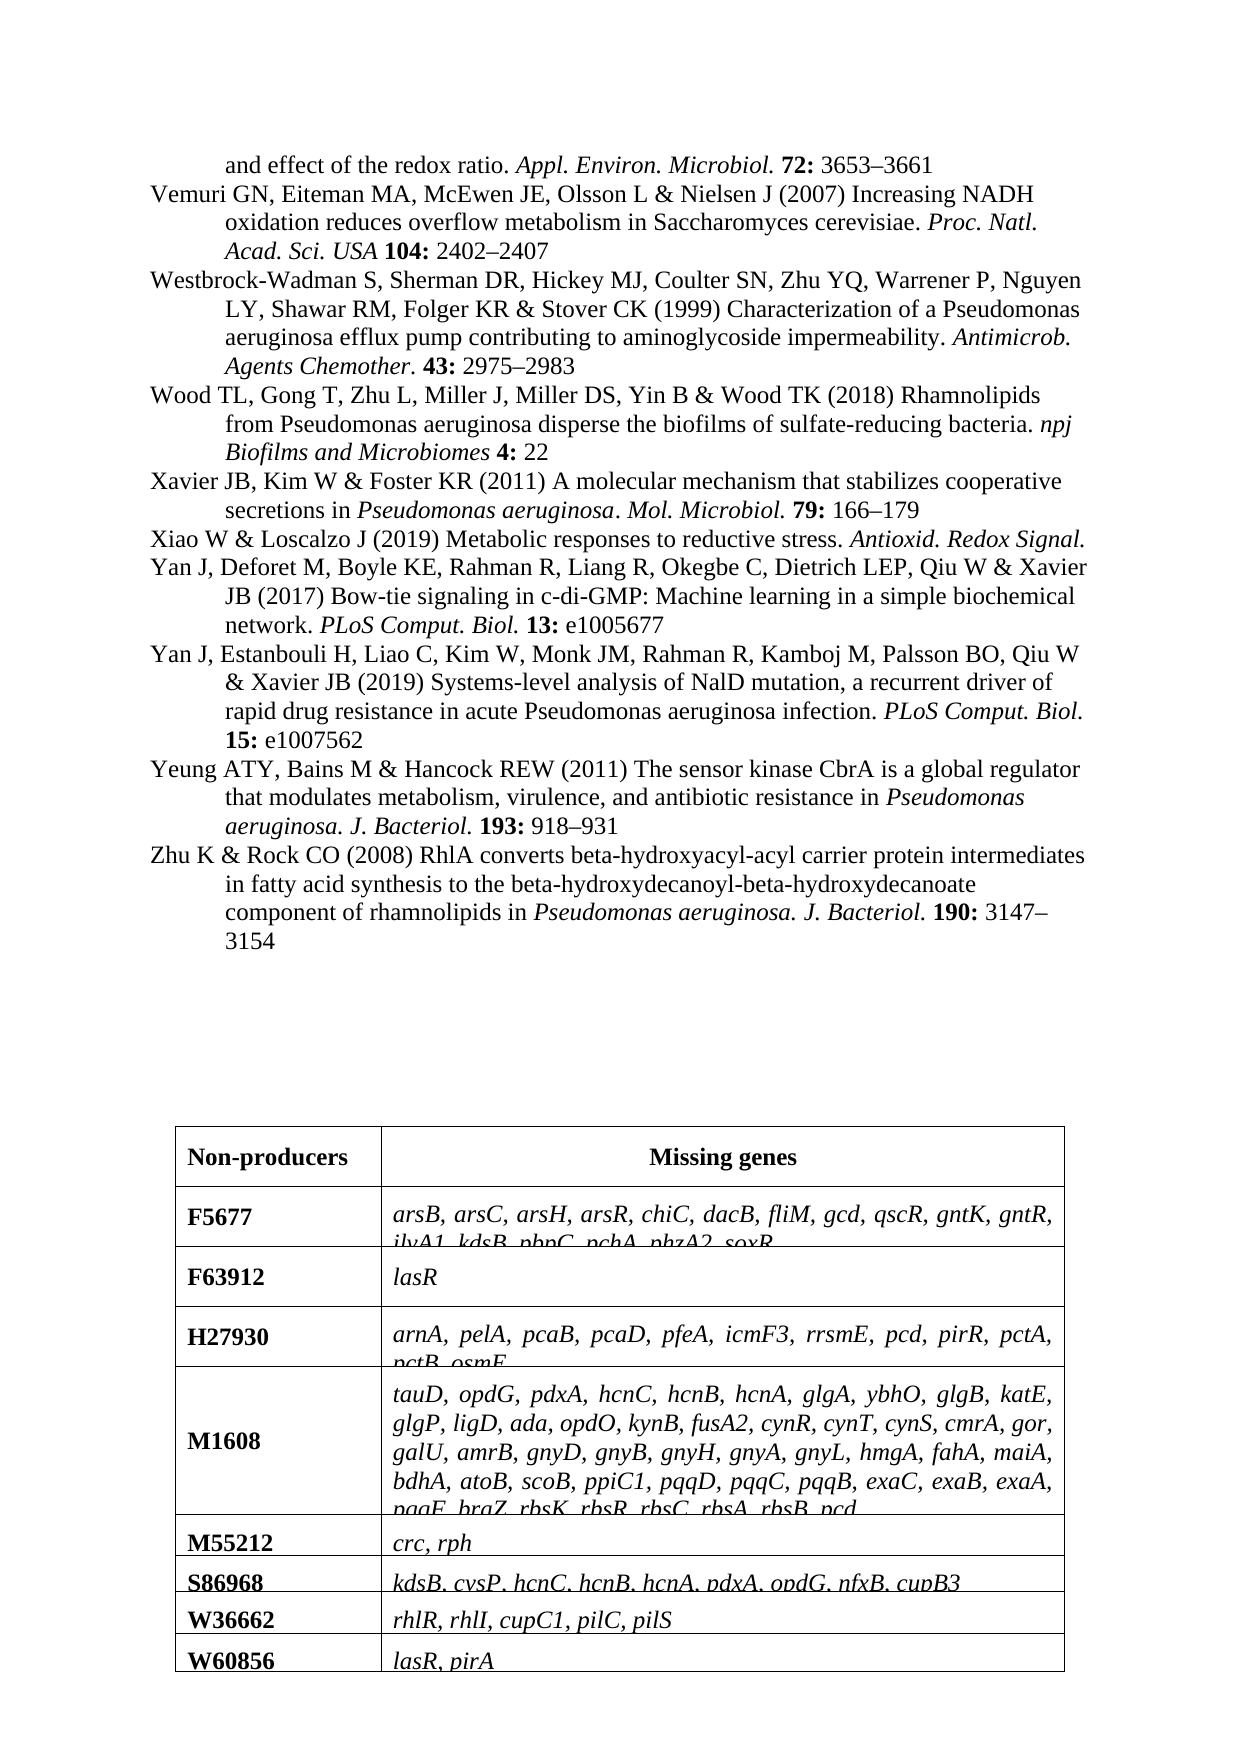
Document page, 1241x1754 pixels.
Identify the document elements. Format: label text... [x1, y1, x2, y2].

table_cell W60856 [176, 1634, 381, 1671]
table_cell F5677 [176, 1187, 381, 1246]
table_cell W36662 [176, 1592, 381, 1633]
table_cell tauD, opdG, pdxA, hcnC, hcnB, hcnA, glgA, ybhO, glgB, katE, glgP, ligD, ada, opdO, kynB, fusA2, cynR, cynT, cynS, cmrA, gor, galU, amrB, gnyD, gnyB, gnyH, gnyA, gnyL, hmgA, fahA, maiA, bdhA, atoB, scoB, ppiC1, pqqD, pqqC, pqqB, exaC, exaB, exaA, pqqF, braZ, rbsK, rbsR, rbsC, rbsA, rbsB, pcd [382, 1367, 1064, 1514]
table_cell rhlR, rhlI, cupC1, pilC, pilS [382, 1592, 1064, 1633]
text Yan J, Estanbouli H, Liao C, Kim W, Monk JM, Rahman R, Kamboj M, Palsson BO, Qiu W & Xavier JB (2019) Systems-level analysis of NalD mutation, a recurrent driver of rapid drug resistance in acute Pseudomonas aeruginosa infection. PLoS Comput. Biol. 15: e1007562 [150, 639, 1090, 754]
text Xiao W & Loscalzo J (2019) Metabolic responses to reductive stress. Antioxid. Redox Signal. [150, 524, 1090, 552]
text Zhu K & Rock CO (2008) RhlA converts beta-hydroxyacyl-acyl carrier protein intermediates in fatty acid synthesis to the beta-hydroxydecanoyl-beta-hydroxydecanoate component of rhamnolipids in Pseudomonas aeruginosa. J. Bacteriol. 190: 3147–3154 [150, 840, 1090, 955]
table_cell H27930 [176, 1307, 381, 1366]
table_cell lasR, pirA [382, 1634, 1064, 1671]
table_cell crc, rph [382, 1515, 1064, 1554]
table_header Non-producers [176, 1127, 381, 1186]
text Westbrock-Wadman S, Sherman DR, Hickey MJ, Coulter SN, Zhu YQ, Warrener P, Nguyen LY, Shawar RM, Folger KR & Stover CK (1999) Characterization of a Pseudomonas aeruginosa efflux pump contributing to aminoglycoside impermeability. Antimicrob. Agents Chemother. 43: 2975–2983 [150, 265, 1090, 380]
table_cell lasR [382, 1247, 1064, 1306]
table_cell S86968 [176, 1556, 381, 1591]
text Yeung ATY, Bains M & Hancock REW (2011) The sensor kinase CbrA is a global regulator that modulates metabolism, virulence, and antibiotic resistance in Pseudomonas aeruginosa. J. Bacteriol. 193: 918–931 [150, 754, 1090, 840]
table_cell arnA, pelA, pcaB, pcaD, pfeA, icmF3, rrsmE, pcd, pirR, pctA, pctB, osmE [382, 1307, 1064, 1366]
table_cell M1608 [176, 1367, 381, 1514]
table_header Missing genes [382, 1127, 1064, 1186]
table_cell F63912 [176, 1247, 381, 1306]
table_cell kdsB, cysP, hcnC, hcnB, hcnA, pdxA, opdG, nfxB, cupB3 [382, 1556, 1064, 1591]
text Wood TL, Gong T, Zhu L, Miller J, Miller DS, Yin B & Wood TK (2018) Rhamnolipids from Pseudomonas aeruginosa disperse the biofilms of sulfate-reducing bacteria. npj Biofilms and Microbiomes 4: 22 [150, 380, 1090, 466]
table_cell M55212 [176, 1515, 381, 1554]
text Xavier JB, Kim W & Foster KR (2011) A molecular mechanism that stabilizes cooperative secretions in Pseudomonas aeruginosa. Mol. Microbiol. 79: 166–179 [150, 466, 1090, 524]
table_cell arsB, arsC, arsH, arsR, chiC, dacB, fliM, gcd, qscR, gntK, gntR, ilvA1, kdsB, pbpC, pchA, phzA2, soxR [382, 1187, 1064, 1246]
text Vemuri GN, Eiteman MA, McEwen JE, Olsson L & Nielsen J (2007) Increasing NADH oxidation reduces overflow metabolism in Saccharomyces cerevisiae. Proc. Natl. Acad. Sci. USA 104: 2402–2407 [150, 179, 1090, 265]
text Yan J, Deforet M, Boyle KE, Rahman R, Liang R, Okegbe C, Dietrich LEP, Qiu W & Xavier JB (2017) Bow-tie signaling in c-di-GMP: Machine learning in a simple biochemical network. PLoS Comput. Biol. 13: e1005677 [150, 552, 1090, 639]
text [150, 150, 1090, 179]
